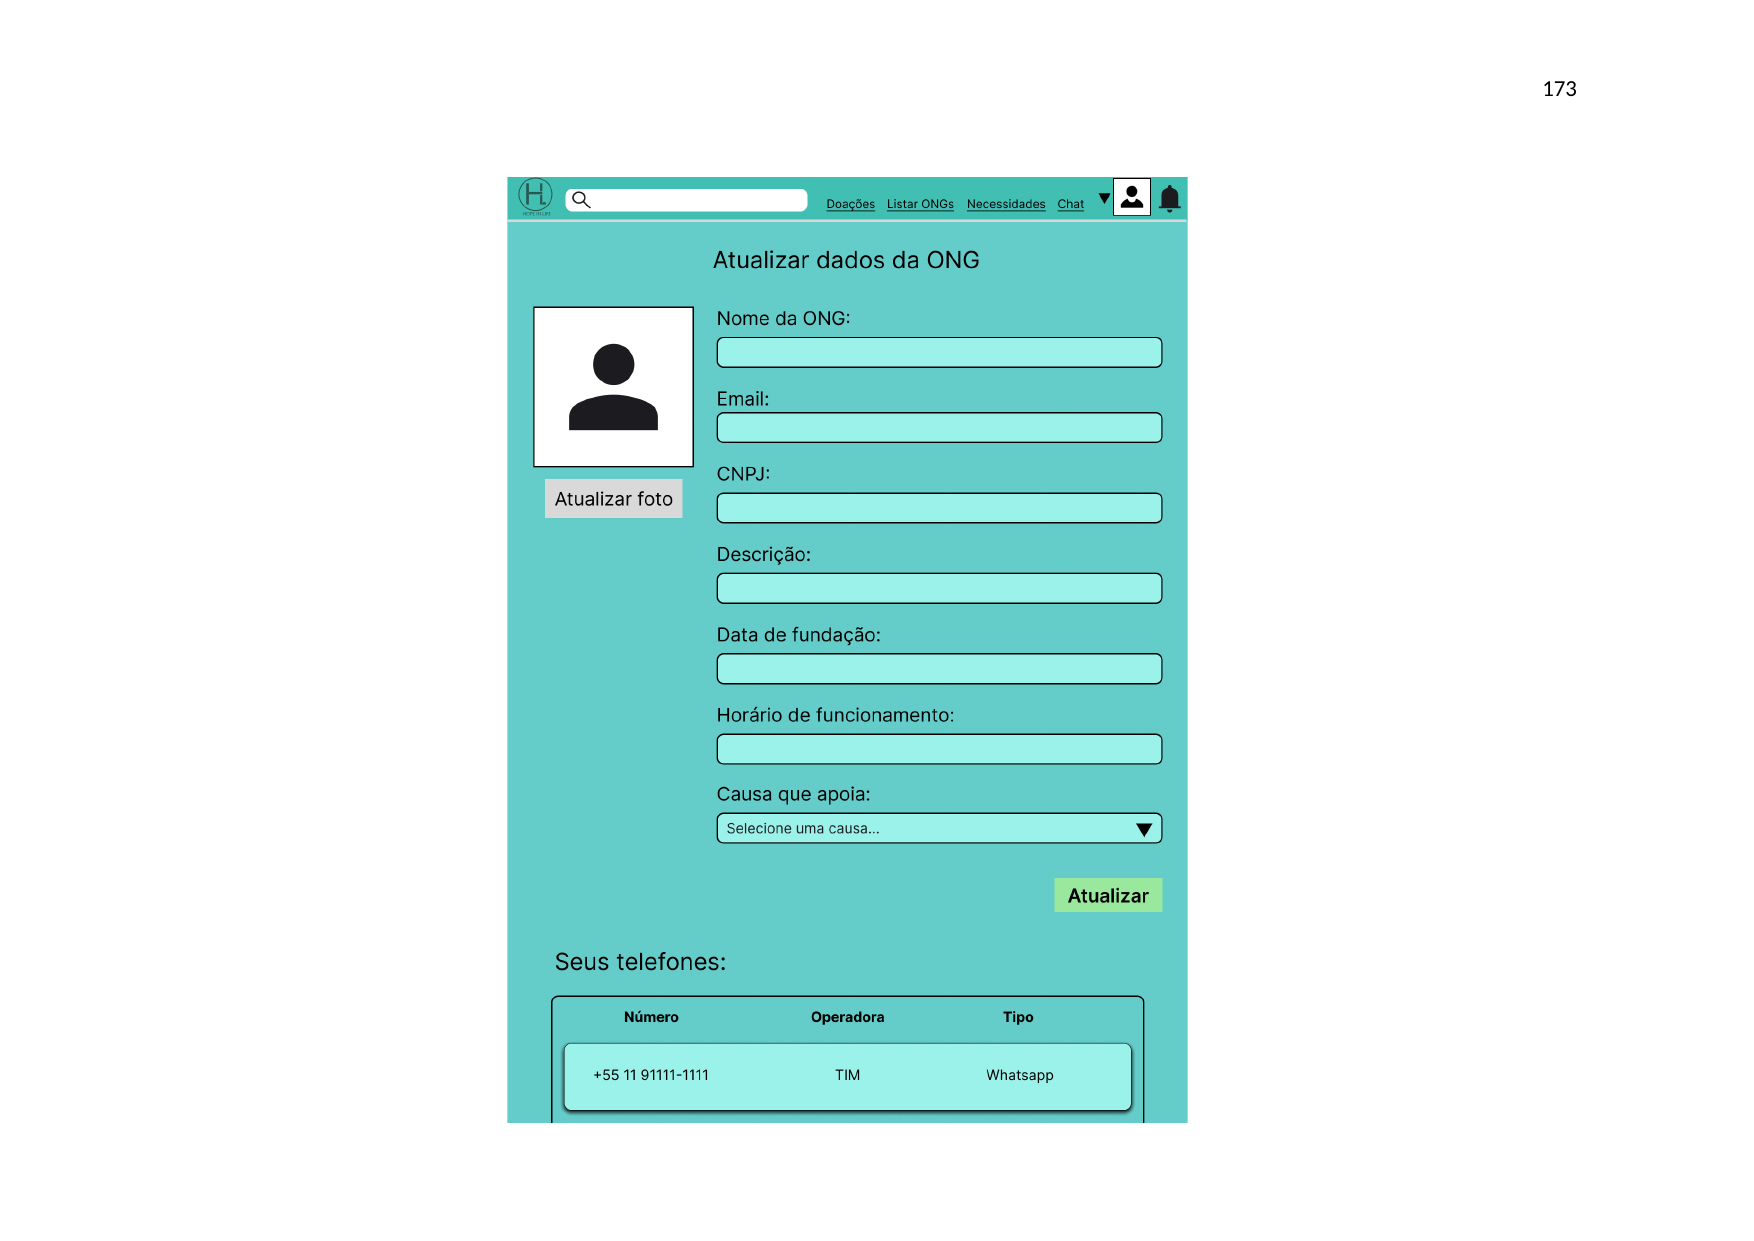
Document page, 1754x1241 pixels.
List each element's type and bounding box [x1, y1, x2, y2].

picture [507, 177, 1188, 1123]
